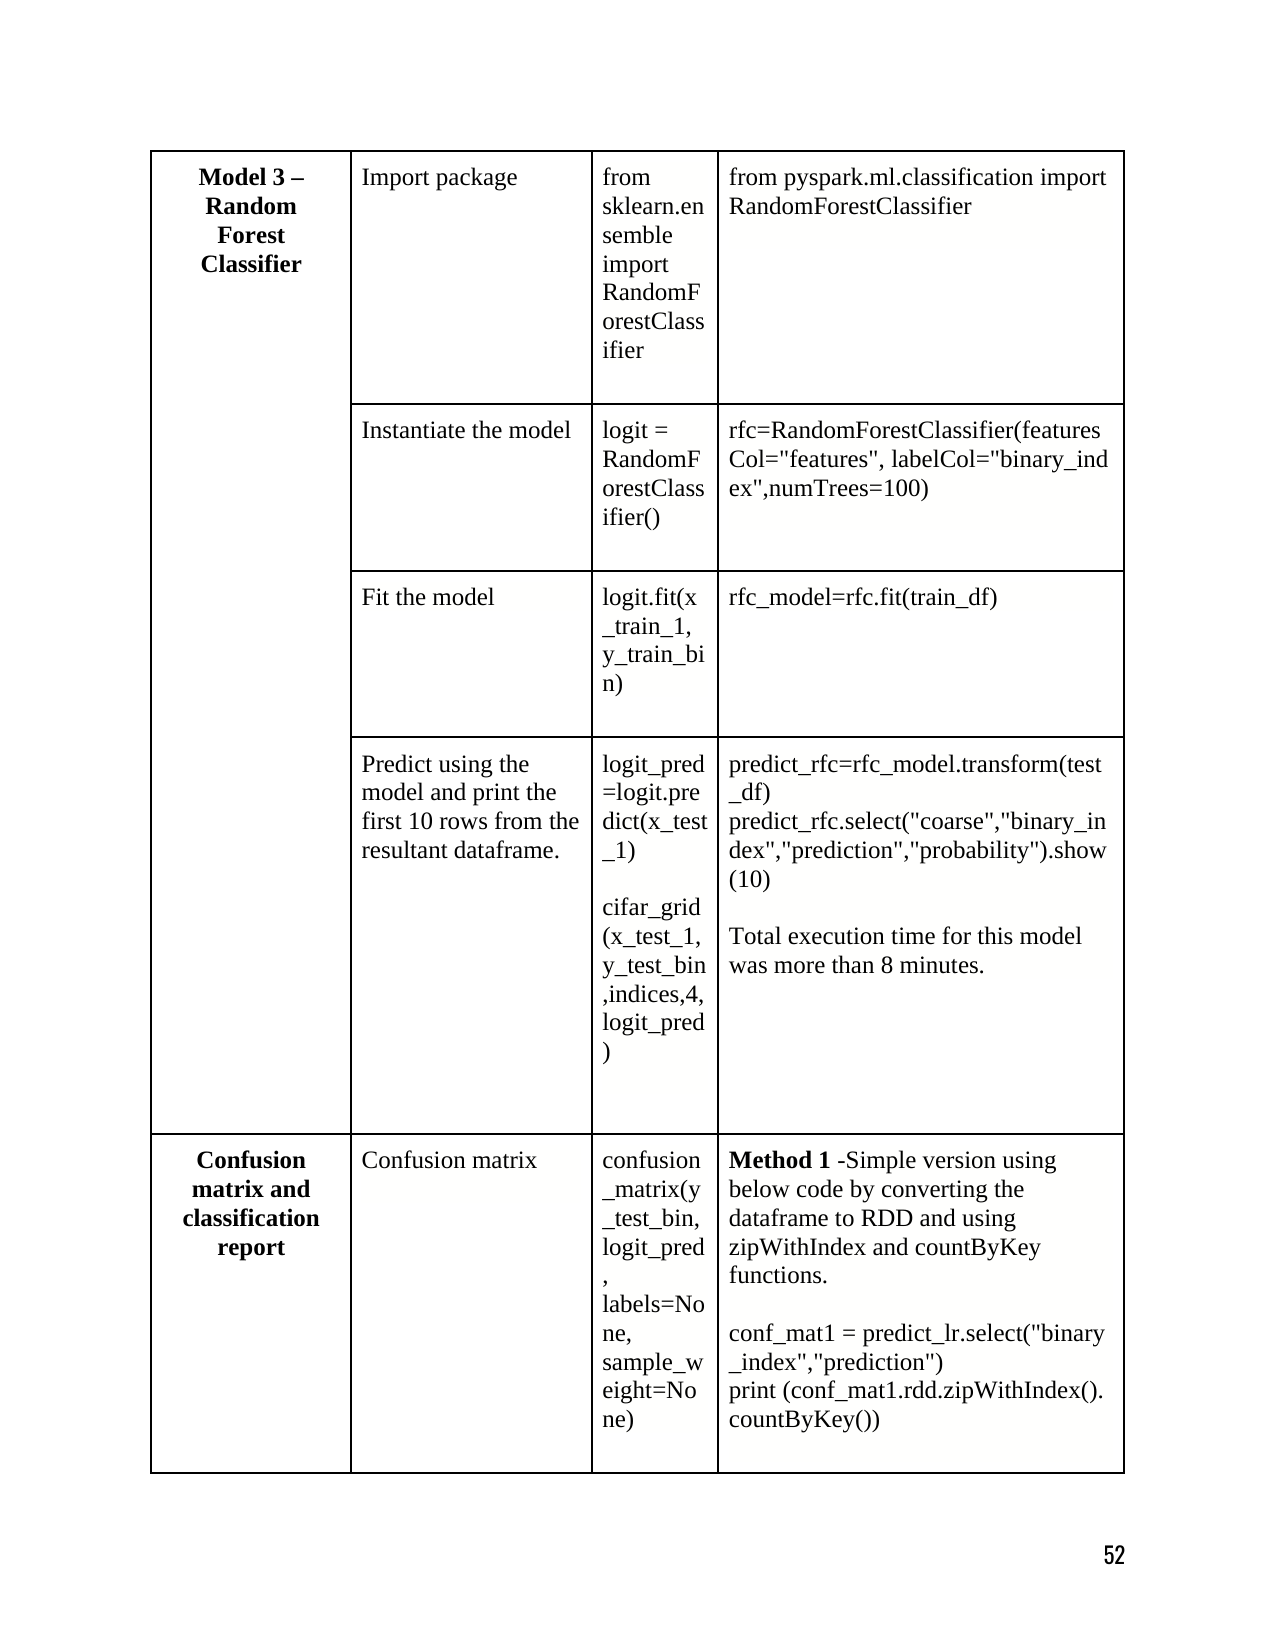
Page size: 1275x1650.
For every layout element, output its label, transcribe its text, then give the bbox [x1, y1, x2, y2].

table_cell from sklearn.ensemble import RandomForestClassifier [593, 152, 717, 403]
table_cell predict_rfc=rfc_model.transform(test_df) predict_rfc.select("coarse","binary_index","prediction","probability").show(10) Total execution time for this model was more than 8 minutes. [719, 738, 1123, 1133]
table_cell from pyspark.ml.classification import RandomForestClassifier [719, 152, 1123, 403]
table_cell Instantiate the model [352, 405, 591, 569]
table_cell Model 3 – Random Forest Classifier [152, 152, 350, 1133]
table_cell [593, 1135, 717, 1472]
table_cell logit.fit(x_train_1, y_train_bin) [593, 572, 717, 736]
table_cell rfc_model=rfc.fit(train_df) [719, 572, 1123, 736]
table_cell logit_pred=logit.predict(x_test_1) cifar_grid(x_test_1, y_test_bin,indices,4,logit_pred) [593, 738, 717, 1133]
table_cell Confusion matrix [352, 1135, 591, 1472]
table_cell Predict using the model and print the first 10 rows from the resultant dataframe. [352, 738, 591, 1133]
table_cell rfc=RandomForestClassifier(featuresCol="features", labelCol="binary_index",numTrees=100) [719, 405, 1123, 569]
table_cell Import package [352, 152, 591, 403]
table_cell Fit the model [352, 572, 591, 736]
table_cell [719, 1135, 1123, 1472]
table_cell logit = RandomForestClassifier() [593, 405, 717, 569]
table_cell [152, 1135, 350, 1472]
